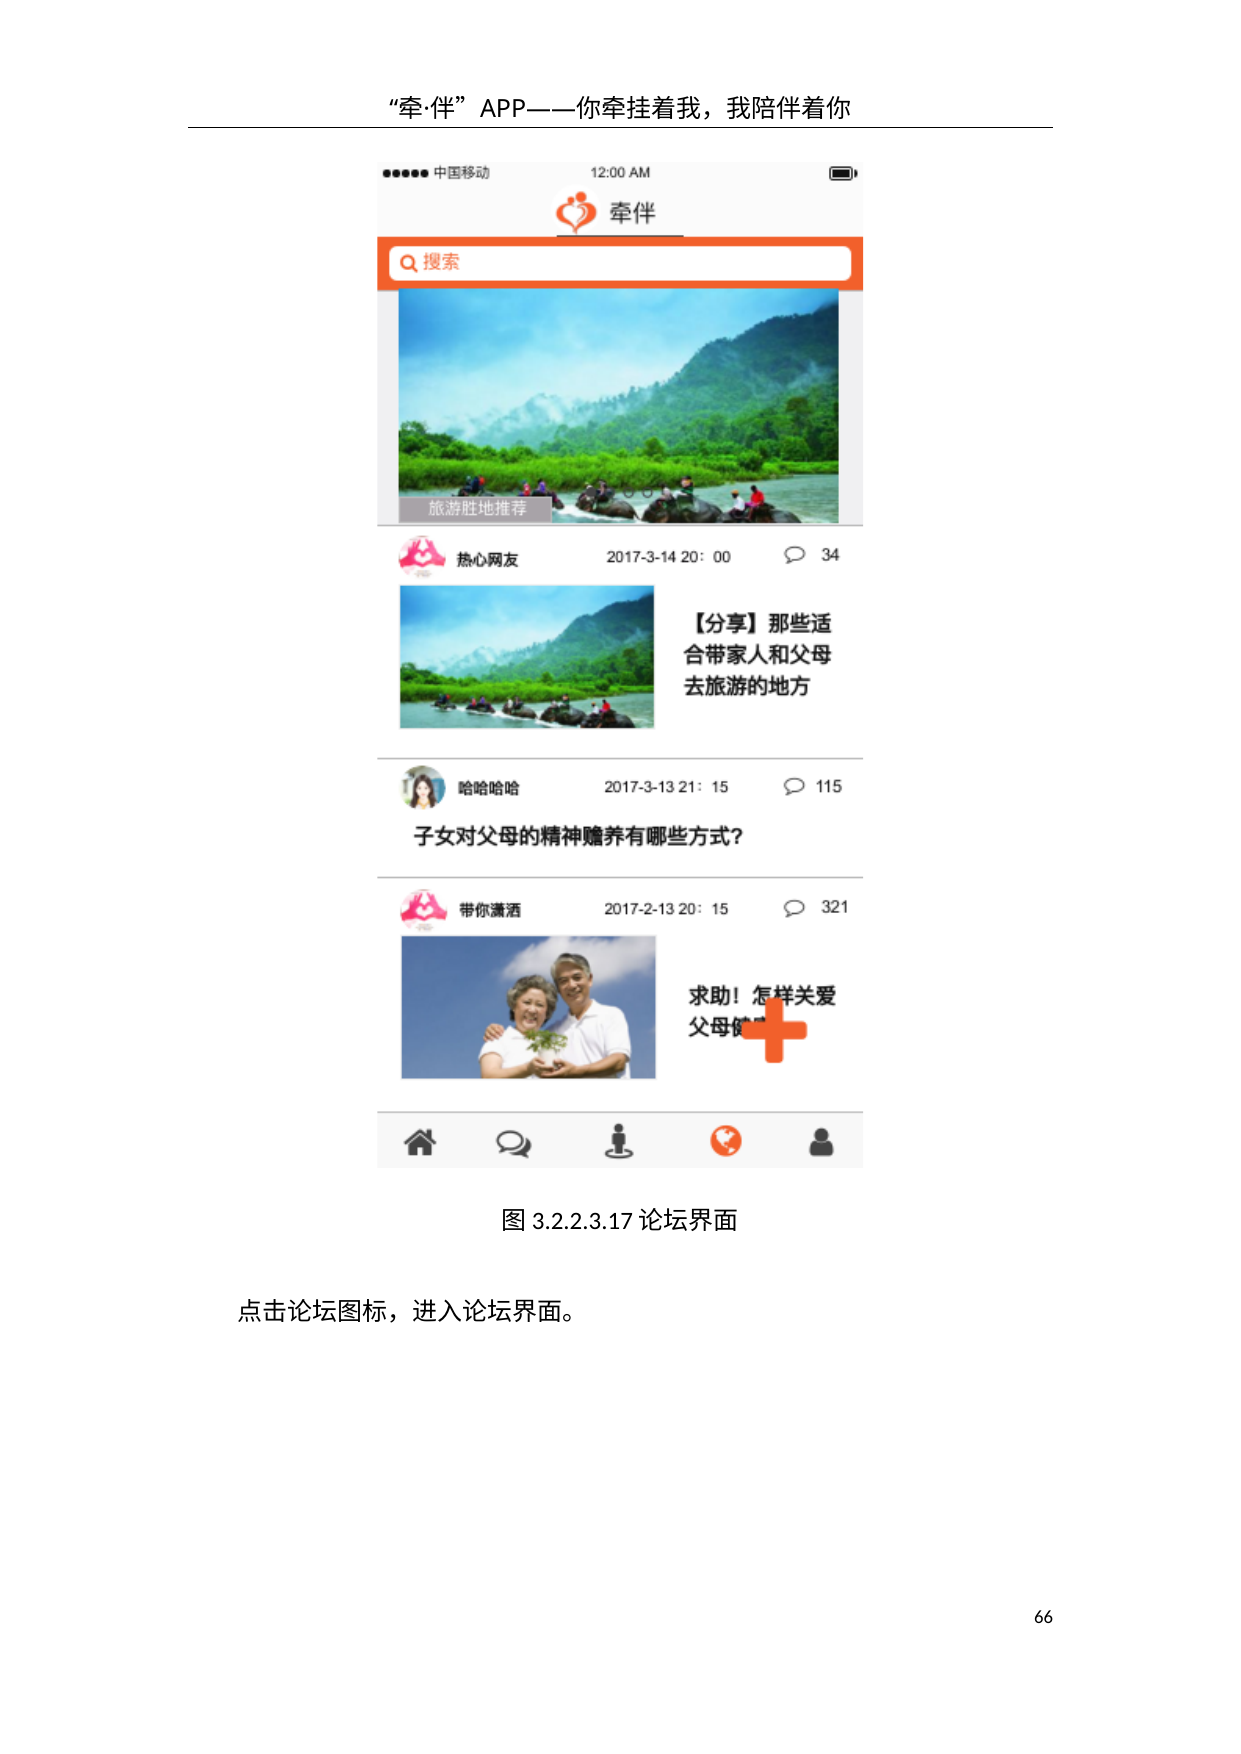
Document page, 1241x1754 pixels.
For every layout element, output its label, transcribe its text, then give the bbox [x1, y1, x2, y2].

text 点击论坛图标，进入论坛界面。 [187, 1277, 1053, 1342]
text 图3.2.2.3.17 论坛界面 [187, 1186, 1053, 1251]
picture [377, 162, 864, 1168]
